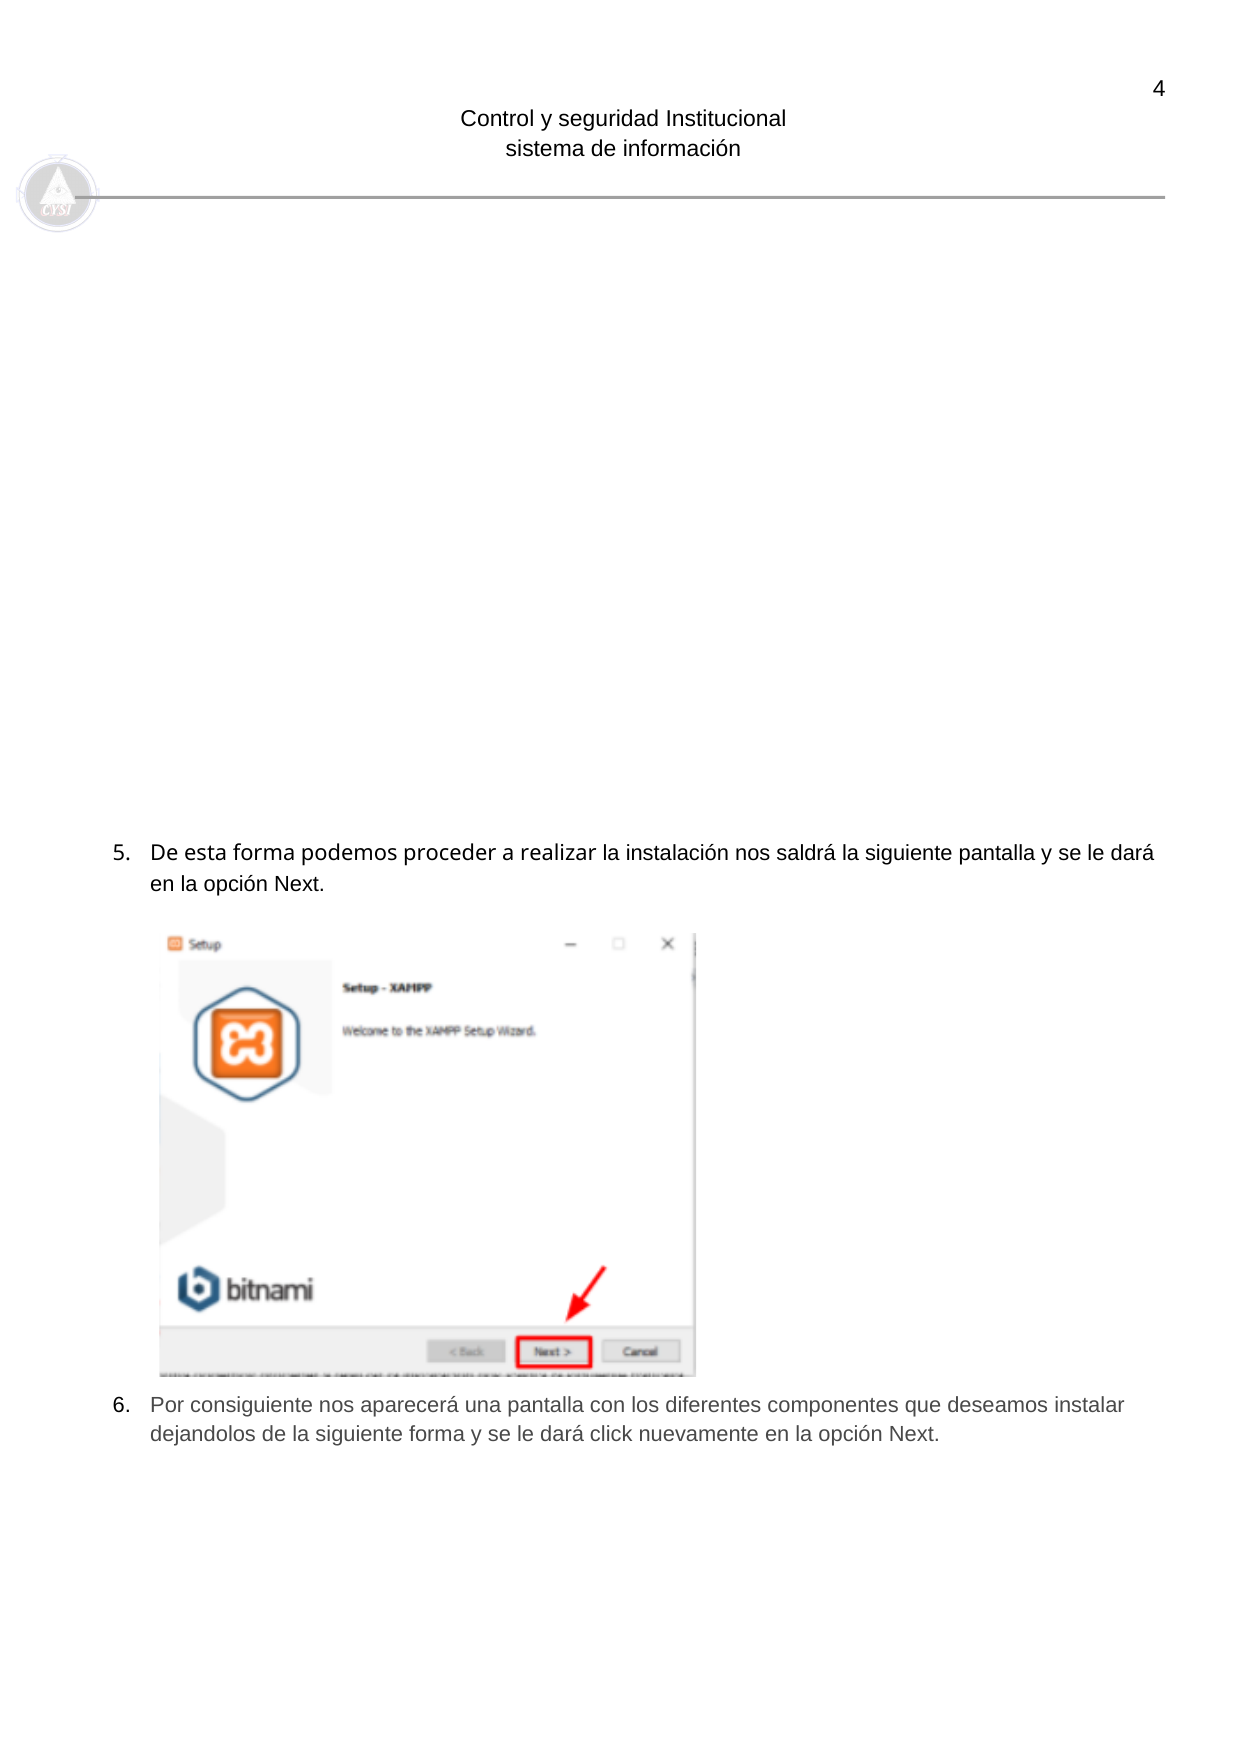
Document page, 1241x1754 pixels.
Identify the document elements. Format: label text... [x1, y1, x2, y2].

list De esta forma podemos proceder a realizar la instalación nos saldrá la siguiente pantalla y se le dará en la opción Next. [112, 837, 1165, 896]
list Por consiguiente nos aparecerá una pantalla con los diferentes componentes que deseamos instalar dejandolos de la siguiente forma y se le dará click nuevamente en la opción Next. [112, 1392, 1165, 1446]
picture [159, 933, 697, 1377]
